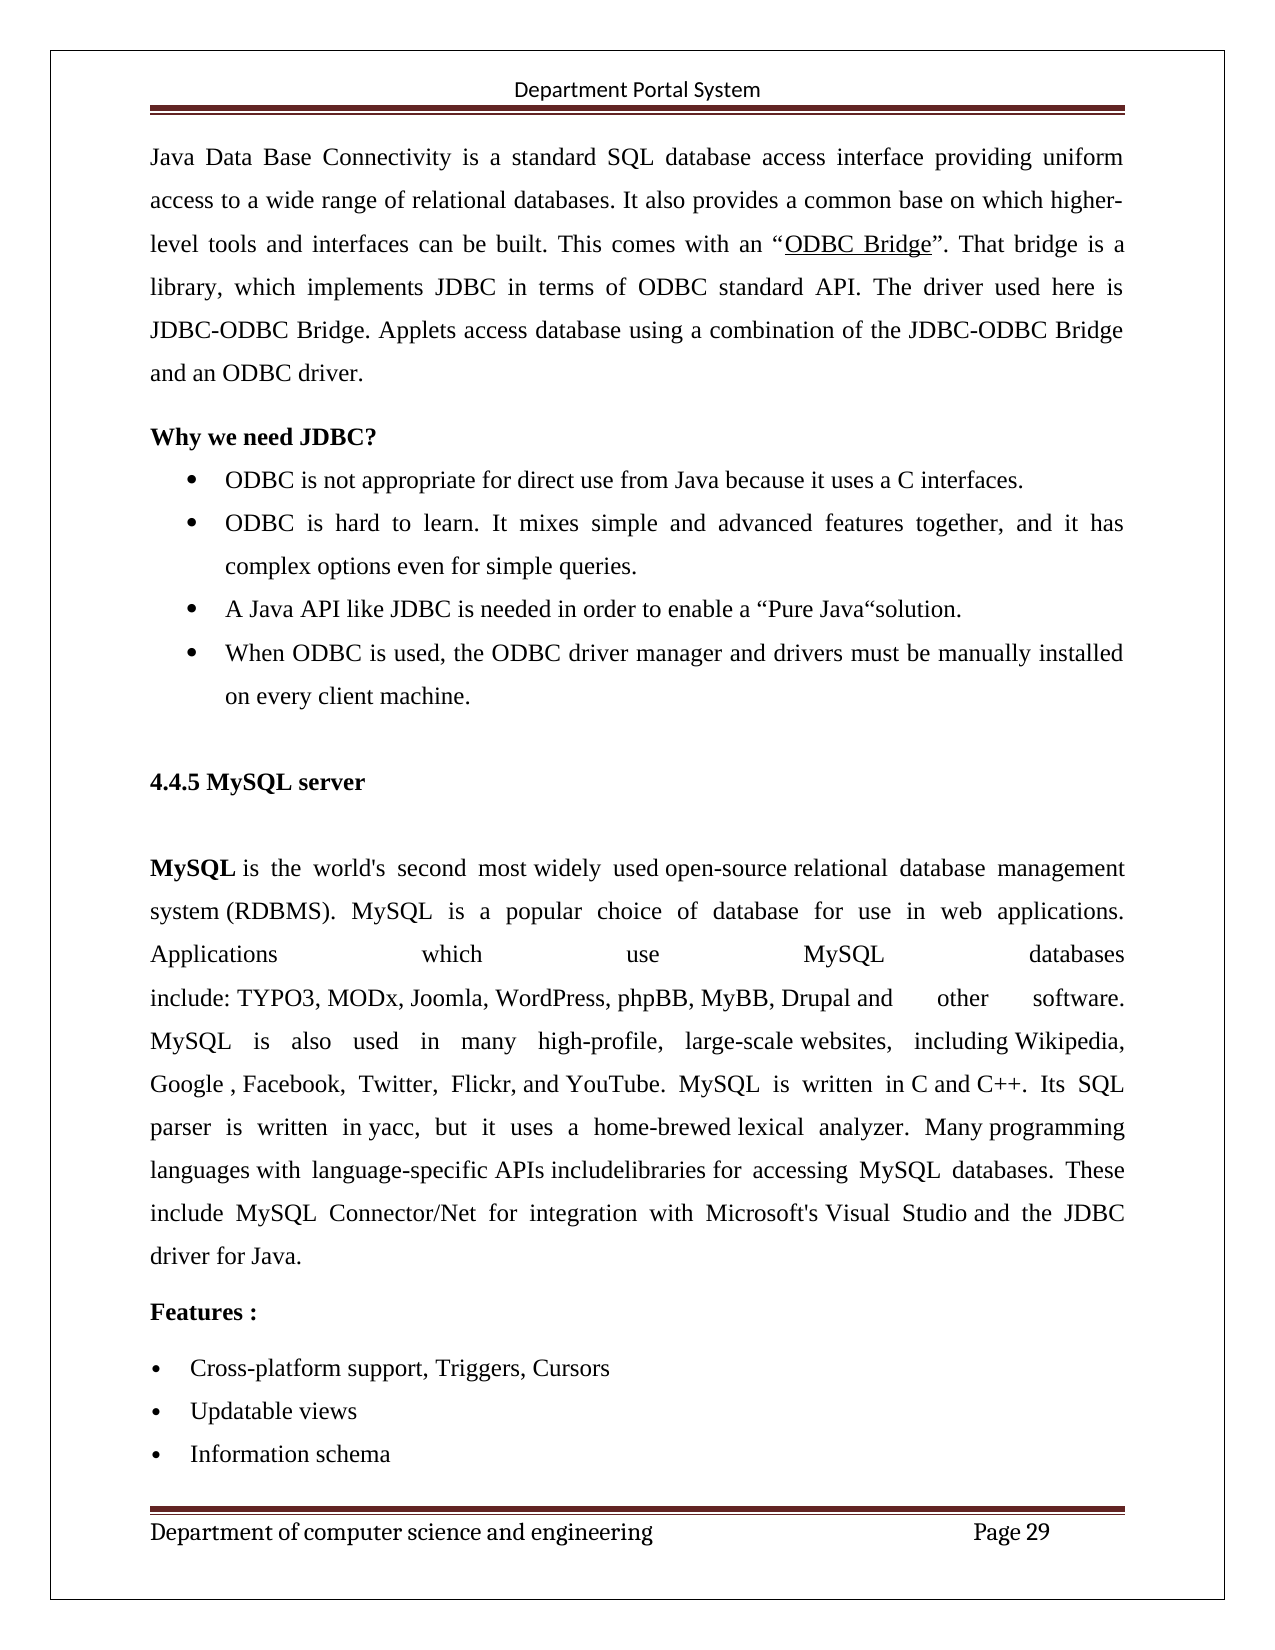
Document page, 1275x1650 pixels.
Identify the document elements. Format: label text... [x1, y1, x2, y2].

list A Java API like JDBC is needed in order to enable a “Pure Java“solution. [187, 594, 1125, 623]
text Java Data Base Connectivity is a standard SQL database access interface providing uniform access to a wide range of relational databases. It also provides a common base on which higher-level tools and interfaces can be built. This comes with an “ODBC Bridge”. That bridge is a library, which implements JDBC in terms of ODBC standard API. The driver used here is JDBC-ODBC Bridge. Applets access database using a combination of the JDBC-ODBC Bridge and an ODBC driver. [150, 142, 1125, 387]
list ODBC is not appropriate for direct use from Java because it uses a C interfaces. [187, 465, 1125, 494]
text Features : [150, 1297, 1125, 1326]
list ODBC is hard to learn. It mixes simple and advanced features together, and it has complex options even for simple queries. [187, 508, 1125, 580]
list Information schema [152, 1439, 1125, 1468]
list When ODBC is used, the ODBC driver manager and drivers must be manually installed on every client machine. [187, 638, 1125, 709]
text 4.4.5 MySQL server [150, 767, 1125, 796]
list Updatable views [152, 1396, 1125, 1424]
subtitle Why we need JDBC? [150, 422, 1125, 451]
list Cross-platform support, Triggers, Cursors [152, 1353, 1125, 1381]
text MySQL is the world's second most widely used open-source relational database management system (RDBMS). MySQL is a popular choice of database for use in web applications. Applications which use MySQL databases include: TYPO3, MODx, Joomla, WordPress, phpBB, MyBB, Drupal and other software. MySQL is also used in many high-profile, large-scale websites, including Wikipedia, Google , Facebook, Twitter, Flickr, and YouTube. MySQL is written in C and C++. Its SQL parser is written in yacc, but it uses a home-brewed lexical analyzer. Many programming languages with language-specific APIs includelibraries for accessing MySQL databases. These include MySQL Connector/Net for integration with Microsoft's Visual Studio and the JDBC driver for Java. [150, 853, 1125, 1270]
